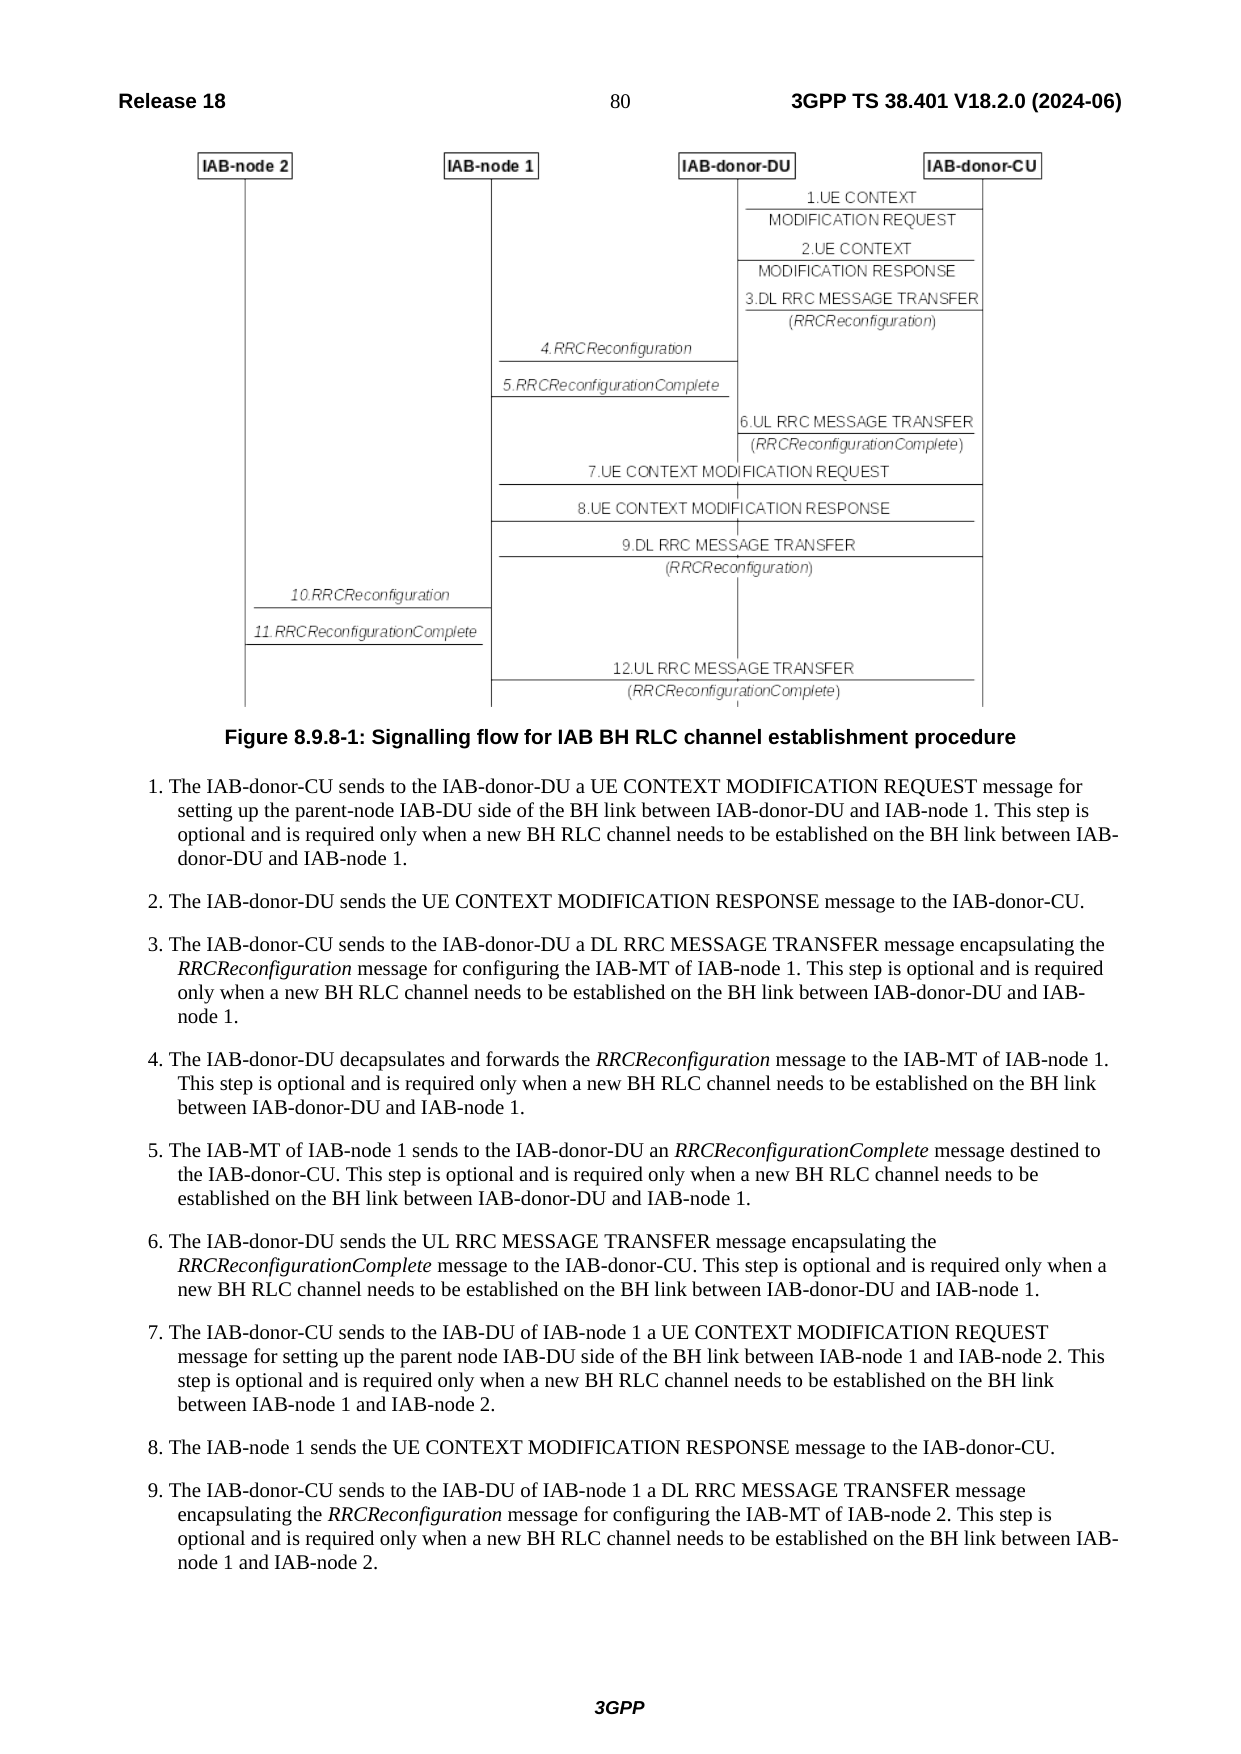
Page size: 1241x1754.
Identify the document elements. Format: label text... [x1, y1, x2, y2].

text 4. The IAB-donor-DU decapsulates and forwards the RRCReconfiguration message to the IAB-MT of IAB-node 1. This step is optional and is required only when a new BH RLC channel needs to be established on the BH link between IAB-donor-DU and IAB-node 1. [148, 1047, 1122, 1119]
text 2. The IAB-donor-DU sends the UE CONTEXT MODIFICATION RESPONSE message to the IAB-donor-CU. [148, 889, 1122, 913]
text Figure 8.9.8-1: Signalling flow for IAB BH RLC channel establishment procedure [118, 725, 1122, 749]
text 6. The IAB-donor-DU sends the UL RRC MESSAGE TRANSFER message encapsulating the RRCReconfigurationComplete message to the IAB-donor-CU. This step is optional and is required only when a new BH RLC channel needs to be established on the BH link between IAB-donor-DU and IAB-node 1. [148, 1229, 1122, 1301]
text 1. The IAB-donor-CU sends to the IAB-donor-DU a UE CONTEXT MODIFICATION REQUEST message for setting up the parent-node IAB-DU side of the BH link between IAB-donor-DU and IAB-node 1. This step is optional and is required only when a new BH RLC channel needs to be established on the BH link between IAB-donor-DU and IAB-node 1. [148, 774, 1122, 870]
text 7. The IAB-donor-CU sends to the IAB-DU of IAB-node 1 a UE CONTEXT MODIFICATION REQUEST message for setting up the parent node IAB-DU side of the BH link between IAB-node 1 and IAB-node 2. This step is optional and is required only when a new BH RLC channel needs to be established on the BH link between IAB-node 1 and IAB-node 2. [148, 1320, 1122, 1416]
text 8. The IAB-node 1 sends the UE CONTEXT MODIFICATION RESPONSE message to the IAB-donor-CU. [148, 1435, 1122, 1459]
text 3. The IAB-donor-CU sends to the IAB-donor-DU a DL RRC MESSAGE TRANSFER message encapsulating the RRCReconfiguration message for configuring the IAB-MT of IAB-node 1. This step is optional and is required only when a new BH RLC channel needs to be established on the BH link between IAB-donor-DU and IAB-node 1. [148, 932, 1122, 1028]
text 9. The IAB-donor-CU sends to the IAB-DU of IAB-node 1 a DL RRC MESSAGE TRANSFER message encapsulating the RRCReconfiguration message for configuring the IAB-MT of IAB-node 2. This step is optional and is required only when a new BH RLC channel needs to be established on the BH link between IAB-node 1 and IAB-node 2. [148, 1478, 1122, 1574]
text 5. The IAB-MT of IAB-node 1 sends to the IAB-donor-DU an RRCReconfigurationComplete message destined to the IAB-donor-CU. This step is optional and is required only when a new BH RLC channel needs to be established on the BH link between IAB-donor-DU and IAB-node 1. [148, 1138, 1122, 1210]
